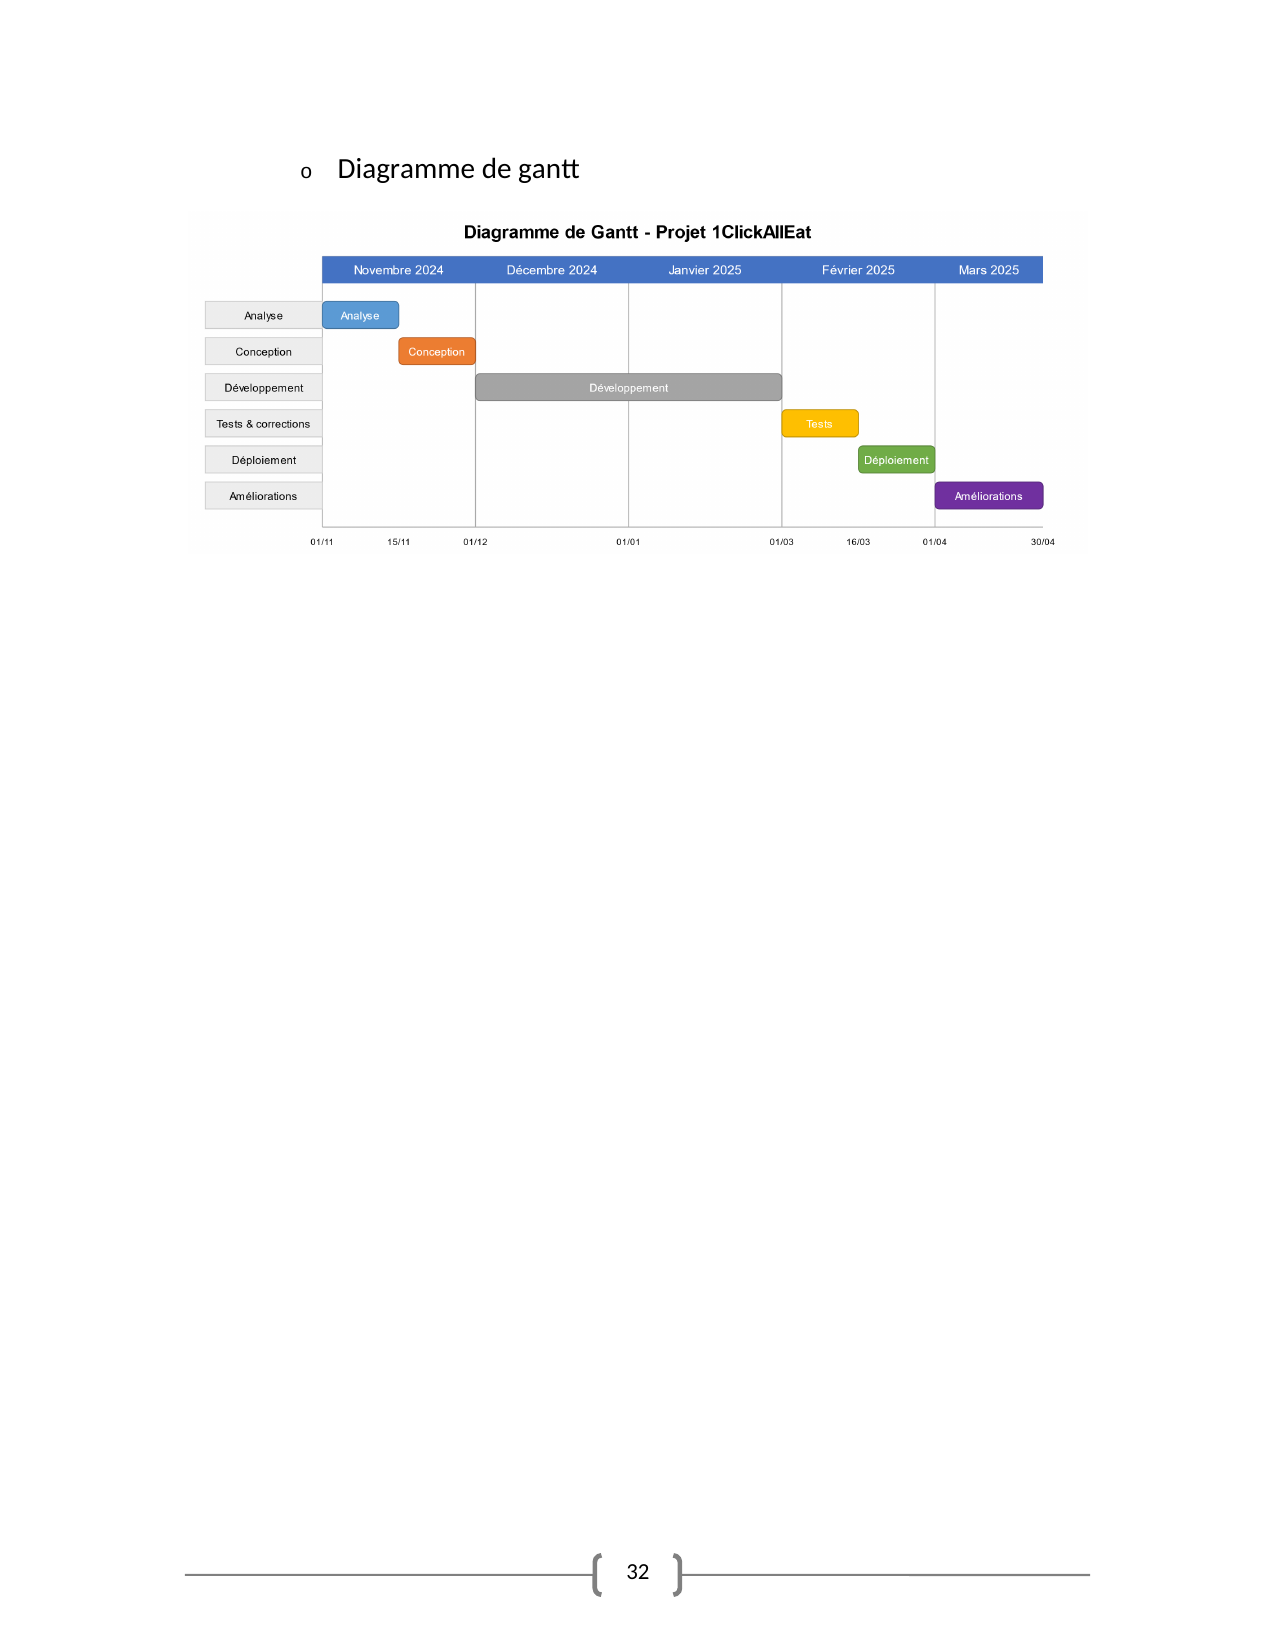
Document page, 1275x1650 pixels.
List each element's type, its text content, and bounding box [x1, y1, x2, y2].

list Diagramme de gantt [300, 150, 1087, 186]
picture [187, 211, 1088, 554]
